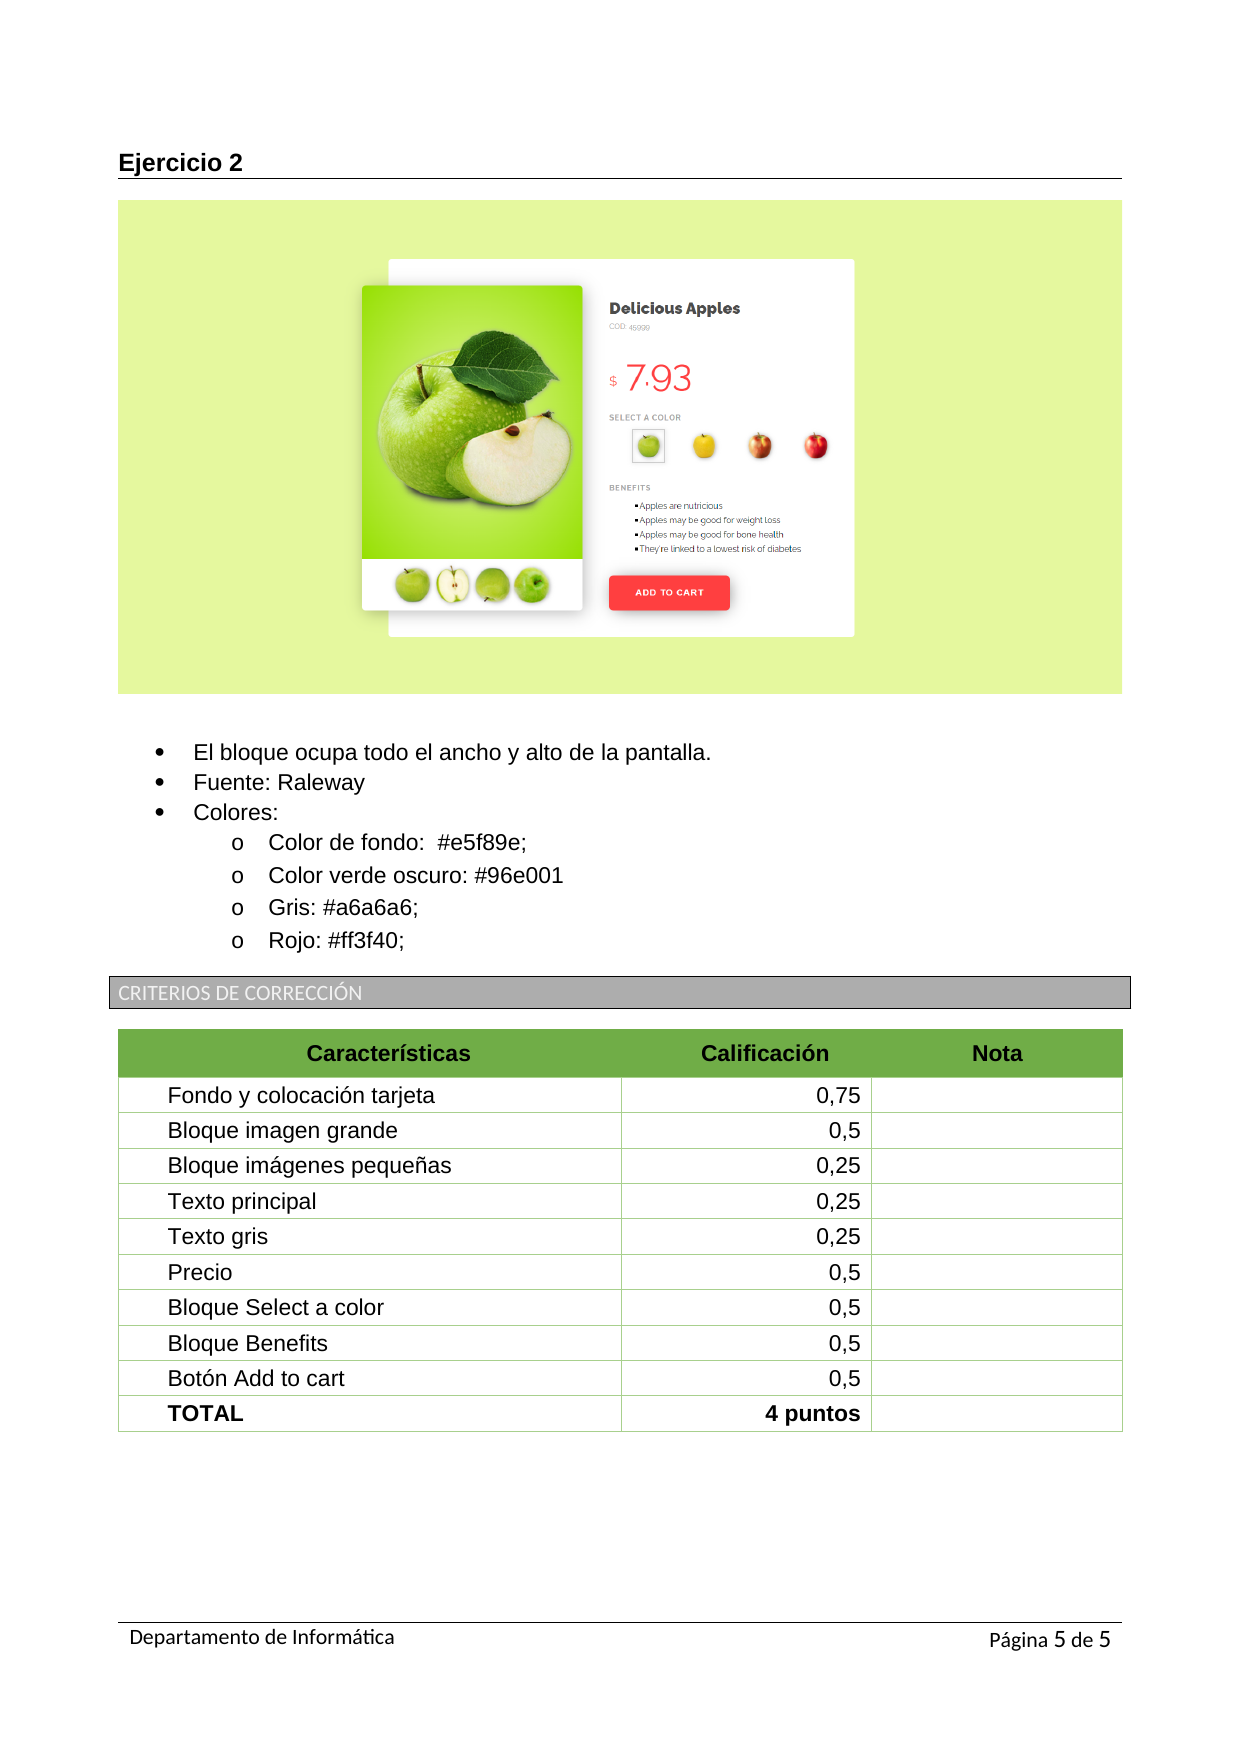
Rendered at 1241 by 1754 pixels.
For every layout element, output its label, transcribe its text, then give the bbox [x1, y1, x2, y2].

table_cell Bloque Select a color [119, 1290, 621, 1324]
text CRITERIOS DE CORRECCIÓN [110, 977, 1130, 1008]
table_cell [872, 1113, 1122, 1147]
table_cell TOTAL [119, 1396, 621, 1431]
table_header Características [119, 1030, 621, 1077]
table_cell Botón Add to cart [119, 1361, 621, 1395]
table_cell 0,5 [622, 1113, 871, 1147]
table_cell Texto principal [119, 1184, 621, 1218]
table_cell [872, 1255, 1122, 1289]
table_cell 0,25 [622, 1219, 871, 1254]
table_cell 0,5 [622, 1361, 871, 1395]
table_cell Bloque imagen grande [119, 1113, 621, 1147]
list Fuente: Raleway [156, 769, 1122, 795]
table_cell [872, 1219, 1122, 1254]
table_cell [872, 1326, 1122, 1360]
table_cell [872, 1396, 1122, 1431]
text Ejercicio 2 [118, 148, 1122, 178]
table_cell Fondo y colocación tarjeta [119, 1078, 621, 1112]
list Colores: [156, 799, 1122, 825]
table_cell [872, 1290, 1122, 1324]
table_cell 0,75 [622, 1078, 871, 1112]
table_cell 0,25 [622, 1184, 871, 1218]
table_cell Bloque Benefits [119, 1326, 621, 1360]
table_cell 0,5 [622, 1326, 871, 1360]
list Gris: #a6a6a6; [231, 894, 1122, 922]
table_cell [872, 1361, 1122, 1395]
table_cell [872, 1078, 1122, 1112]
table_header Nota [872, 1030, 1122, 1077]
table_cell 0,25 [622, 1149, 871, 1183]
list El bloque ocupa todo el ancho y alto de la pantalla. [156, 738, 1122, 765]
table_cell 0,5 [622, 1255, 871, 1289]
table_cell Texto gris [119, 1219, 621, 1254]
table_cell 0,5 [622, 1290, 871, 1324]
list Color de fondo: #e5f89e; [231, 829, 1122, 857]
table_cell [872, 1184, 1122, 1218]
list Rojo: #ff3f40; [231, 927, 1122, 955]
table_cell Precio [119, 1255, 621, 1289]
table_cell [872, 1149, 1122, 1183]
table_header Calificación [622, 1030, 871, 1077]
list Color verde oscuro: #96e001 [231, 862, 1122, 890]
table_cell 4 puntos [622, 1396, 871, 1431]
picture [118, 200, 1123, 694]
table_cell Bloque imágenes pequeñas [119, 1149, 621, 1183]
